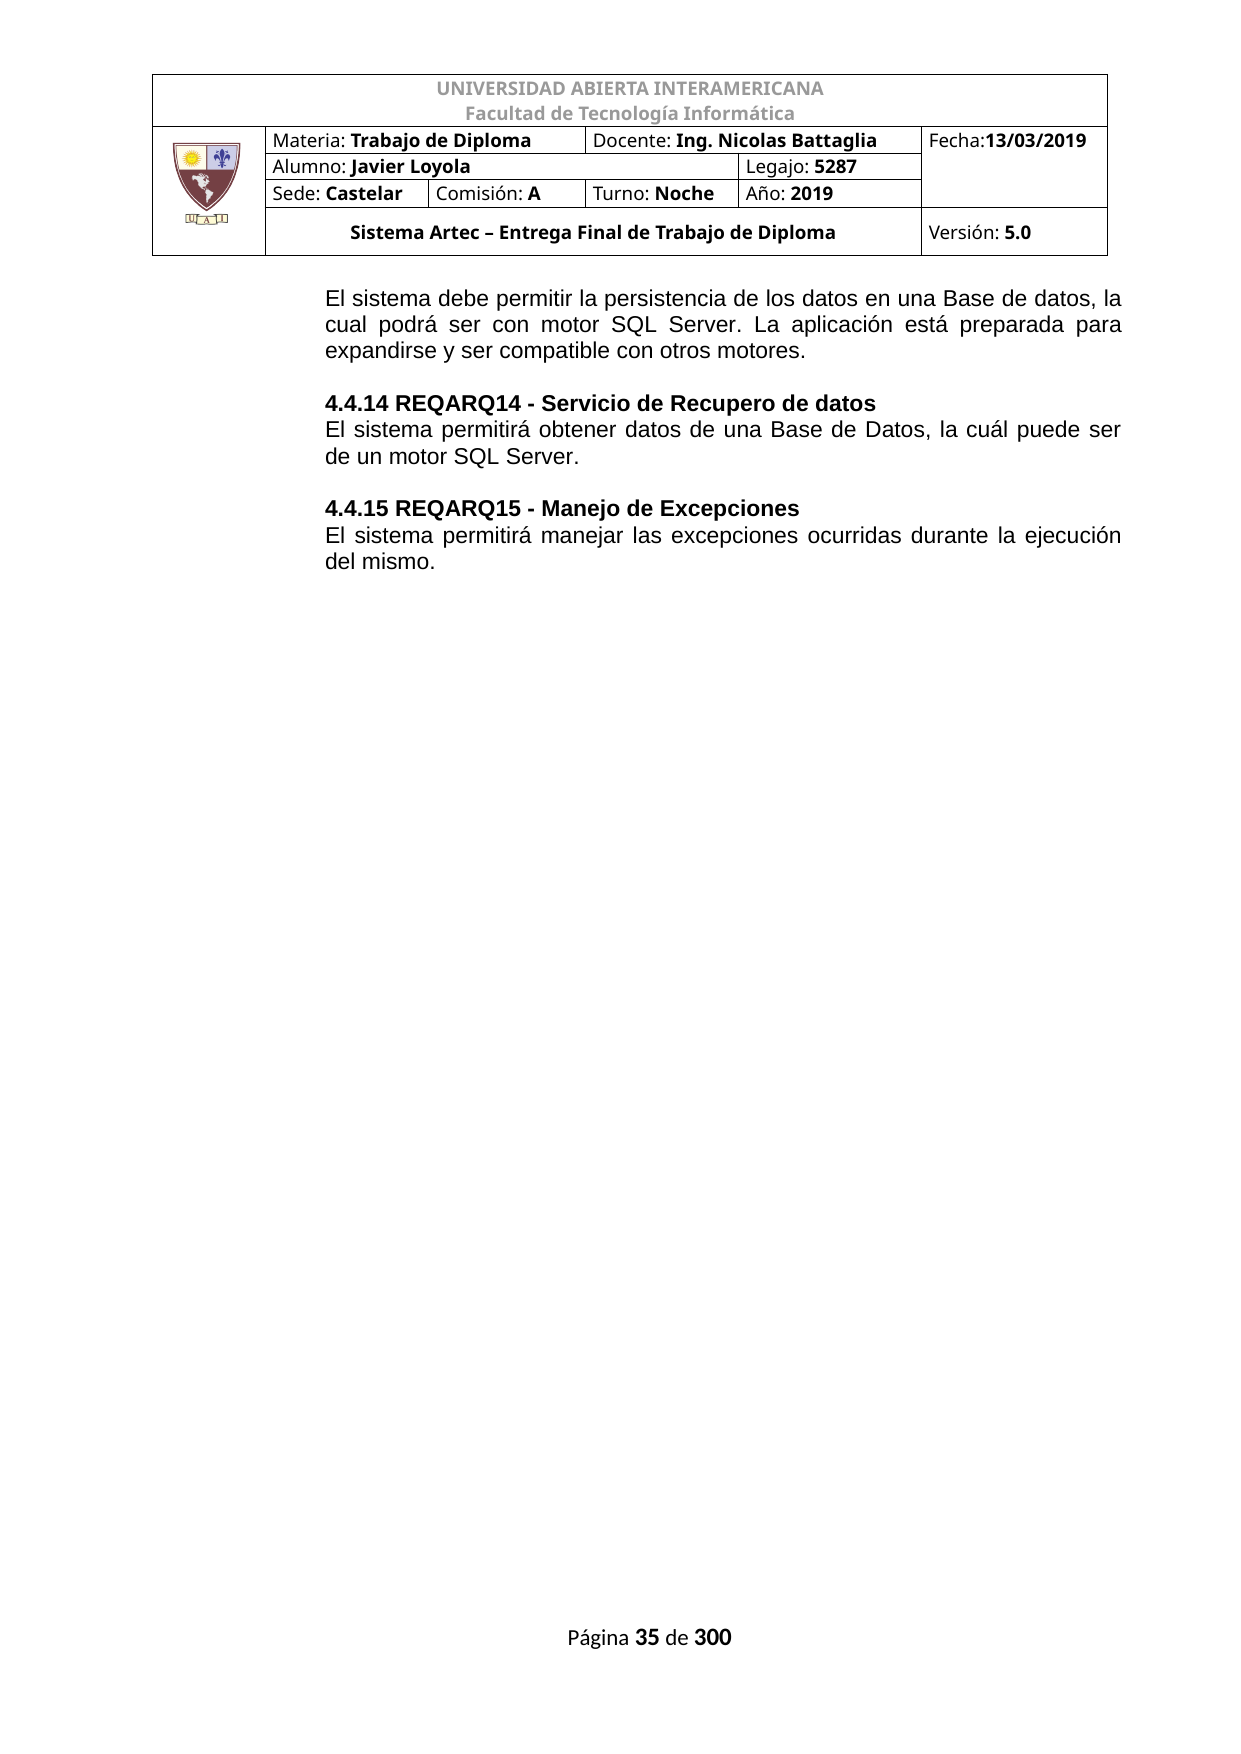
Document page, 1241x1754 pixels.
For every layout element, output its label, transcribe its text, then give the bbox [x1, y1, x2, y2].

text El sistema permitirá manejar las excepciones ocurridas durante la ejecución del mismo. [325, 522, 1122, 574]
text El sistema permitirá obtener datos de una Base de Datos, la cuál puede ser de un motor SQL Server. [325, 416, 1122, 469]
picture [157, 136, 257, 228]
text El sistema debe permitir la persistencia de los datos en una Base de datos, la cual podrá ser con motor SQL Server. La aplicación está preparada para expandirse y ser compatible con otros motores. [325, 284, 1122, 363]
text 4.4.15 REQARQ15 - Manejo de Excepciones [325, 495, 1122, 522]
text 4.4.14 REQARQ14 - Servicio de Recupero de datos [325, 390, 1122, 416]
